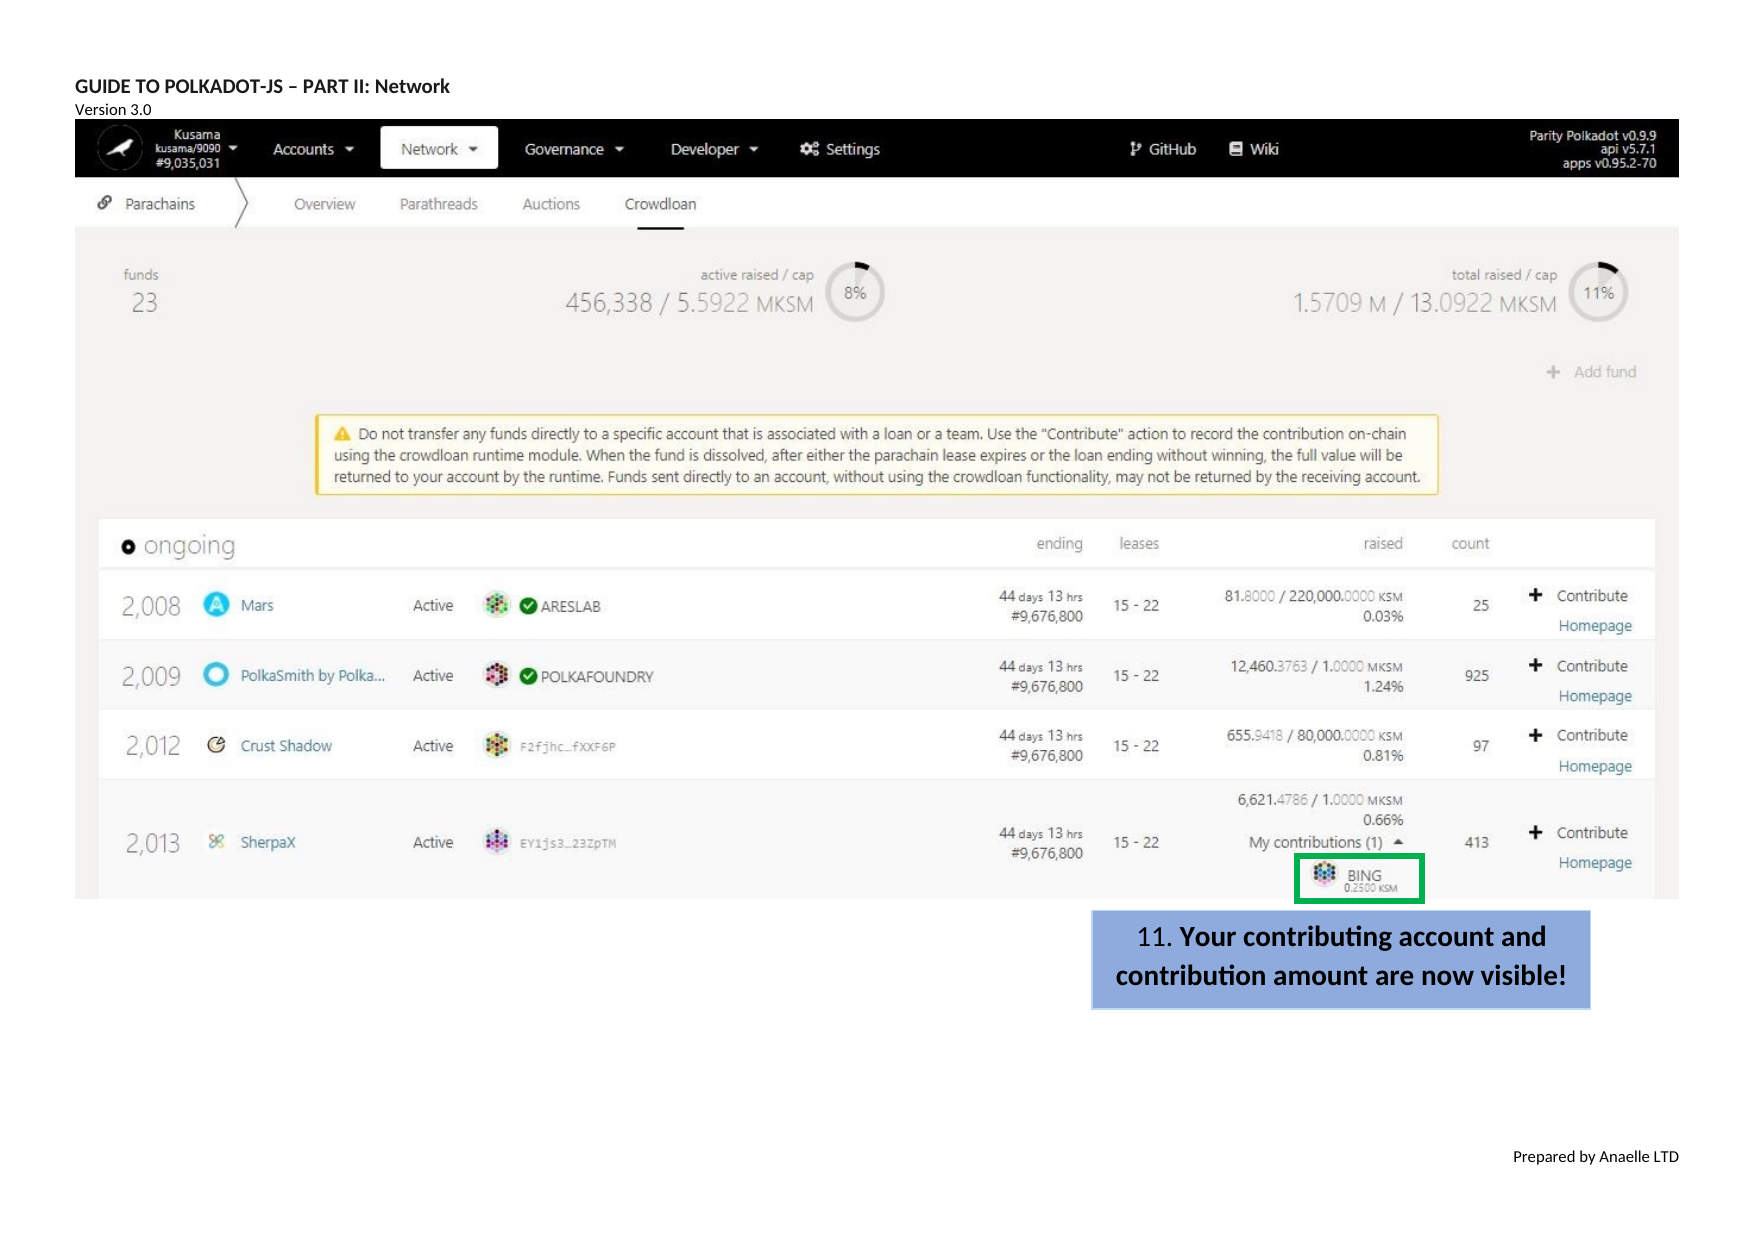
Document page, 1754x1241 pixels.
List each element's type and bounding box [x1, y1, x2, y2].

picture [75, 119, 1679, 899]
picture [1300, 859, 1419, 898]
